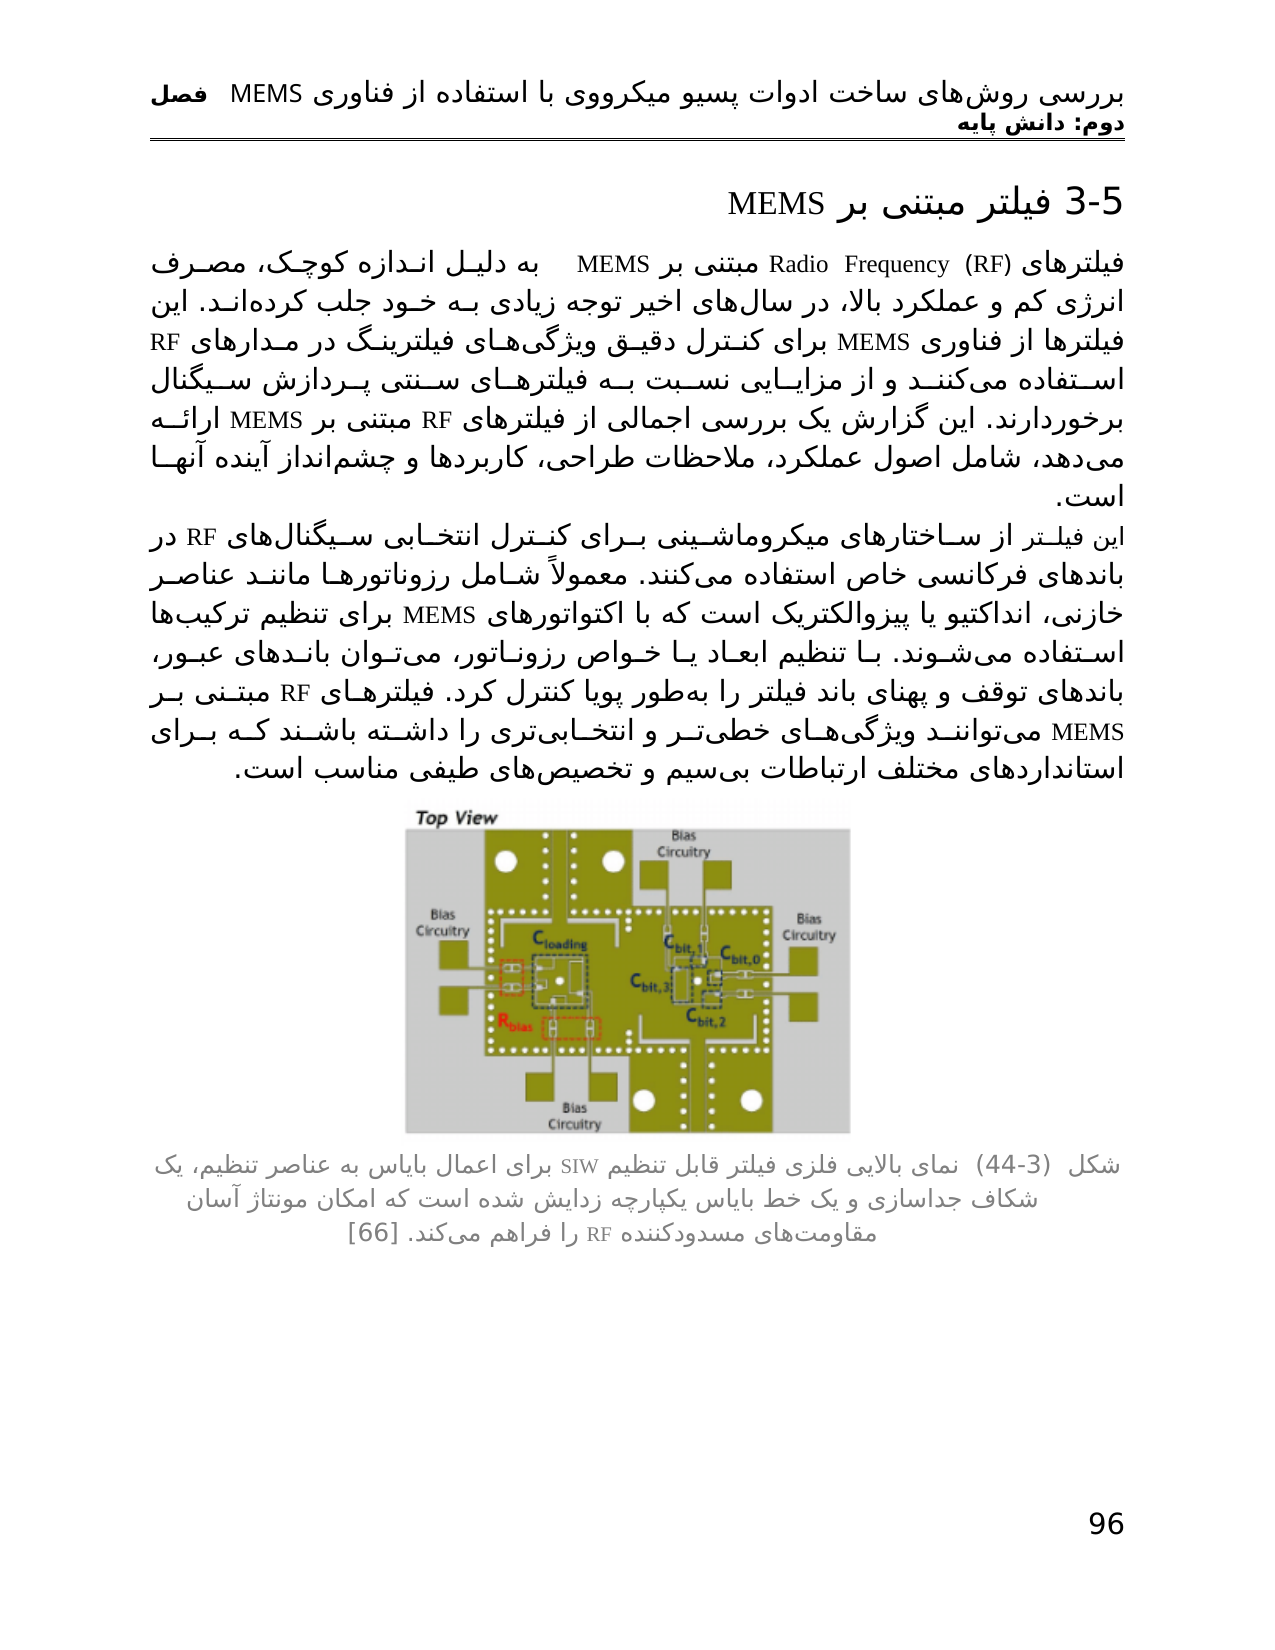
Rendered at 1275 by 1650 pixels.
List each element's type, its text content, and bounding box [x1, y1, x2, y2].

picture [385, 790, 890, 1146]
text شکل (3-44) نمای بالایی فلزی فیلتر قابل تنظیم SIW برای اعمال بایاس به عناصر تنظیم، یک شکاف جداسازی و یک خط بایاس یکپارچه زدایش شده است که امکان مونتاژ آسان مقاومت‌های مسدودکننده RF را فراهم می‌کند. [150, 1151, 1125, 1247]
text فیلترهای Radio Frequency (RF) مبتنی بر MEMS به دلیل اندازه کوچک، مصرف انرژی کم و عملکرد بالا، در سال‌های اخیر توجه زیادی به خود جلب کرده‌اند. این فیلترها از فناوری MEMS برای کنترل دقیق ویژگی‌های فیلترینگ در مدارهای RF استفاده می‌کنند و از مزایایی نسبت به فیلترهای سنتی پردازش سیگنال برخوردارند. این گزارش یک بررسی اجمالی از فیلترهای RF مبتنی بر MEMS ارائه می‌دهد، شامل اصول عملکرد، ملاحظات طراحی، کاربردها و چشم‌انداز آینده آنها است. [150, 245, 1125, 513]
subtitle 3-5 فیلتر مبتنی بر MEMS [150, 179, 1125, 223]
text این فیلتر از ساختارهای میکروماشینی برای کنترل انتخابی سیگنال‌های RF در باندهای فرکانسی خاص استفاده می‌کنند. معمولاً شامل رزوناتورها مانند عناصر خازنی، انداکتیو یا پیزوالکتریک است که با اکتواتورهای MEMS برای تنظیم ترکیب‌ها استفاده می‌شوند. با تنظیم ابعاد یا خواص رزوناتور، می‌توان باندهای عبور، باندهای توقف و پهنای باند فیلتر را به‌طور پویا کنترل کرد. فیلترهای RF مبتنی بر MEMS می‌توانند ویژگی‌های خطی‌تر و انتخابی‌تری را داشته باشند که برای استانداردهای مختلف ارتباطات بی‌سیم و تخصیص‌های طیفی مناسب است. [150, 518, 1125, 786]
